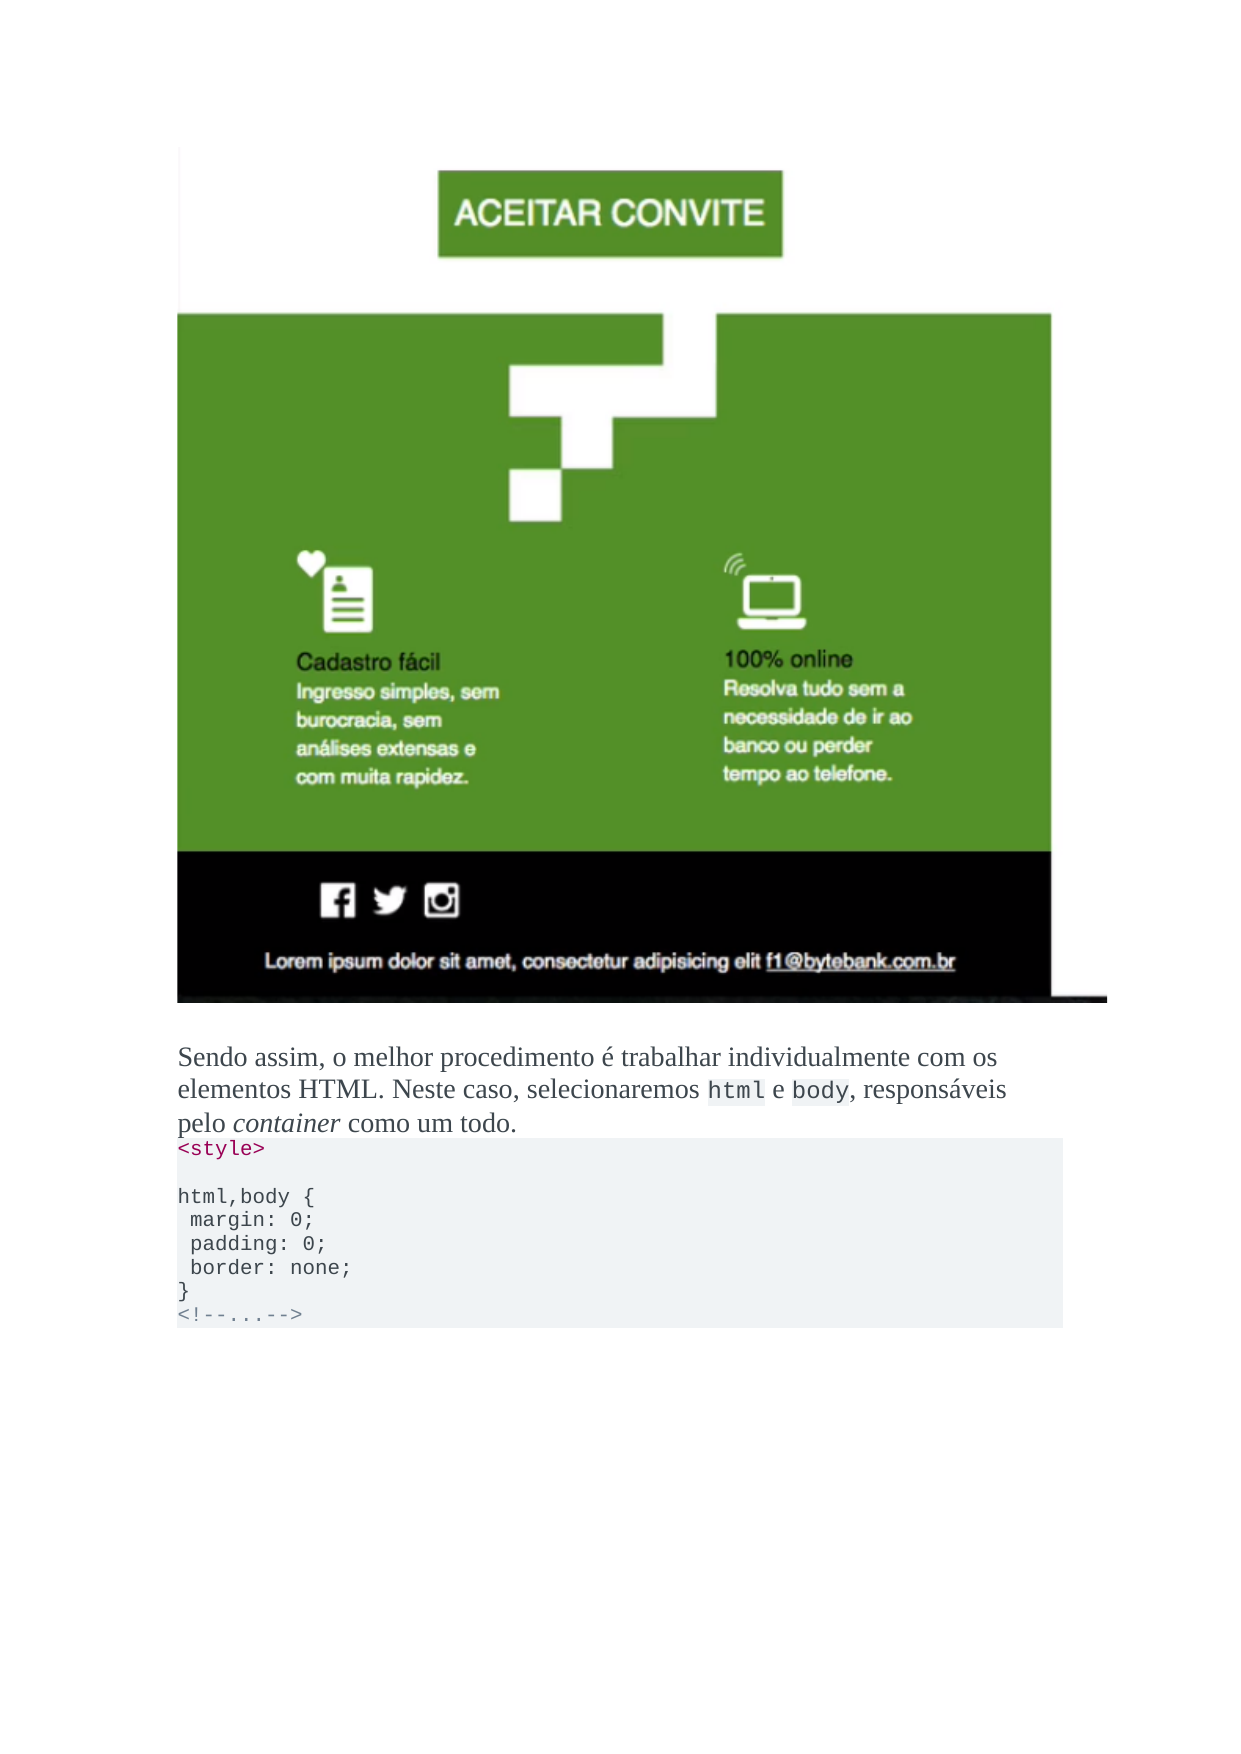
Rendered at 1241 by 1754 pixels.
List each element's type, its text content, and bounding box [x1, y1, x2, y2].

text border: none; [177, 1257, 1063, 1280]
text html,body { [177, 1186, 1063, 1209]
text Sendo assim, o melhor procedimento é trabalhar individualmente com os elementos HTML. Neste caso, selecionaremos html e body, responsáveis pelo container como um todo. [177, 1040, 1063, 1138]
text margin: 0; [177, 1209, 1063, 1233]
text } [177, 1280, 1063, 1304]
text <style> [177, 1138, 1063, 1162]
text padding: 0; [177, 1233, 1063, 1257]
text <!--...--> [177, 1304, 1063, 1328]
picture [177, 147, 1108, 1003]
